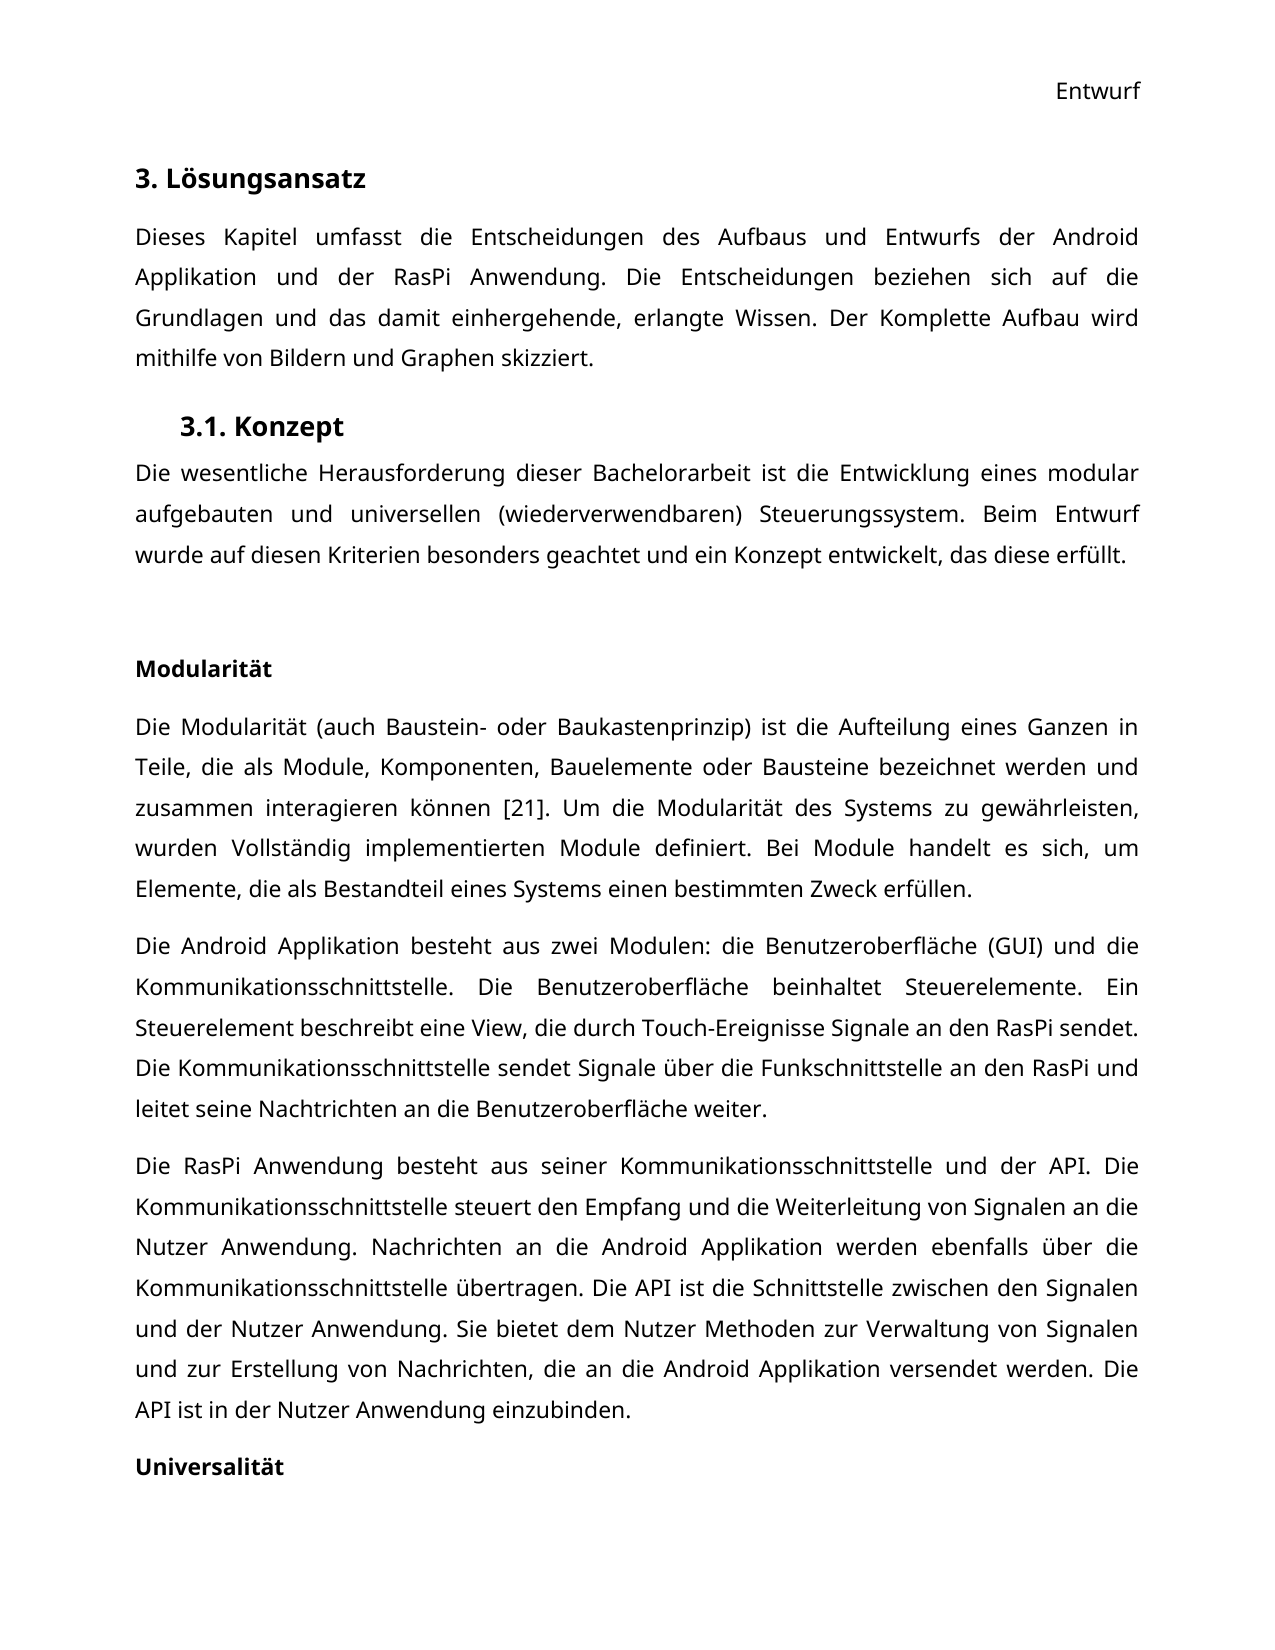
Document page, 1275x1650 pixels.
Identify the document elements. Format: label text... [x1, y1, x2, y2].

subtitle Lösungsansatz [135, 160, 1140, 197]
text Modularität [135, 653, 1140, 684]
subtitle Konzept [180, 408, 1140, 445]
text Dieses Kapitel umfasst die Entscheidungen des Aufbaus und Entwurfs der Android Applikation und der RasPi Anwendung. Die Entscheidungen beziehen sich auf die Grundlagen und das damit einhergehende, erlangte Wissen. Der Komplette Aufbau wird mithilfe von Bildern und Graphen skizziert. [135, 220, 1140, 373]
text Die Android Applikation besteht aus zwei Modulen: die Benutzeroberfläche (GUI) und die Kommunikationsschnittstelle. Die Benutzeroberfläche beinhaltet Steuerelemente. Ein Steuerelement beschreibt eine View, die durch Touch-Ereignisse Signale an den RasPi sendet. Die Kommunikationsschnittstelle sendet Signale über die Funkschnittstelle an den RasPi und leitet seine Nachtrichten an die Benutzeroberfläche weiter. [135, 930, 1140, 1124]
text Die RasPi Anwendung besteht aus seiner Kommunikationsschnittstelle und der API. Die Kommunikationsschnittstelle steuert den Empfang und die Weiterleitung von Signalen an die Nutzer Anwendung. Nachrichten an die Android Applikation werden ebenfalls über die Kommunikationsschnittstelle übertragen. Die API ist die Schnittstelle zwischen den Signalen und der Nutzer Anwendung. Sie bietet dem Nutzer Methoden zur Verwaltung von Signalen und zur Erstellung von Nachrichten, die an die Android Applikation versendet werden. Die API ist in der Nutzer Anwendung einzubinden. [135, 1150, 1140, 1425]
text Die wesentliche Herausforderung dieser Bachelorarbeit ist die Entwicklung eines modular aufgebauten und universellen (wiederverwendbaren) Steuerungssystem. Beim Entwurf wurde auf diesen Kriterien besonders geachtet und ein Konzept entwickelt, das diese erfüllt. [135, 457, 1140, 570]
text Universalität [135, 1451, 1140, 1482]
text Die Modularität (auch Baustein- oder Baukastenprinzip) ist die Aufteilung eines Ganzen in Teile, die als Module, Komponenten, Bauelemente oder Bausteine bezeichnet werden und zusammen interagieren können. Um die Modularität des Systems zu gewährleisten, wurden Vollständig implementierten Module definiert. Bei Module handelt es sich, um Elemente, die als Bestandteil eines Systems einen bestimmten Zweck erfüllen. [135, 710, 1140, 904]
